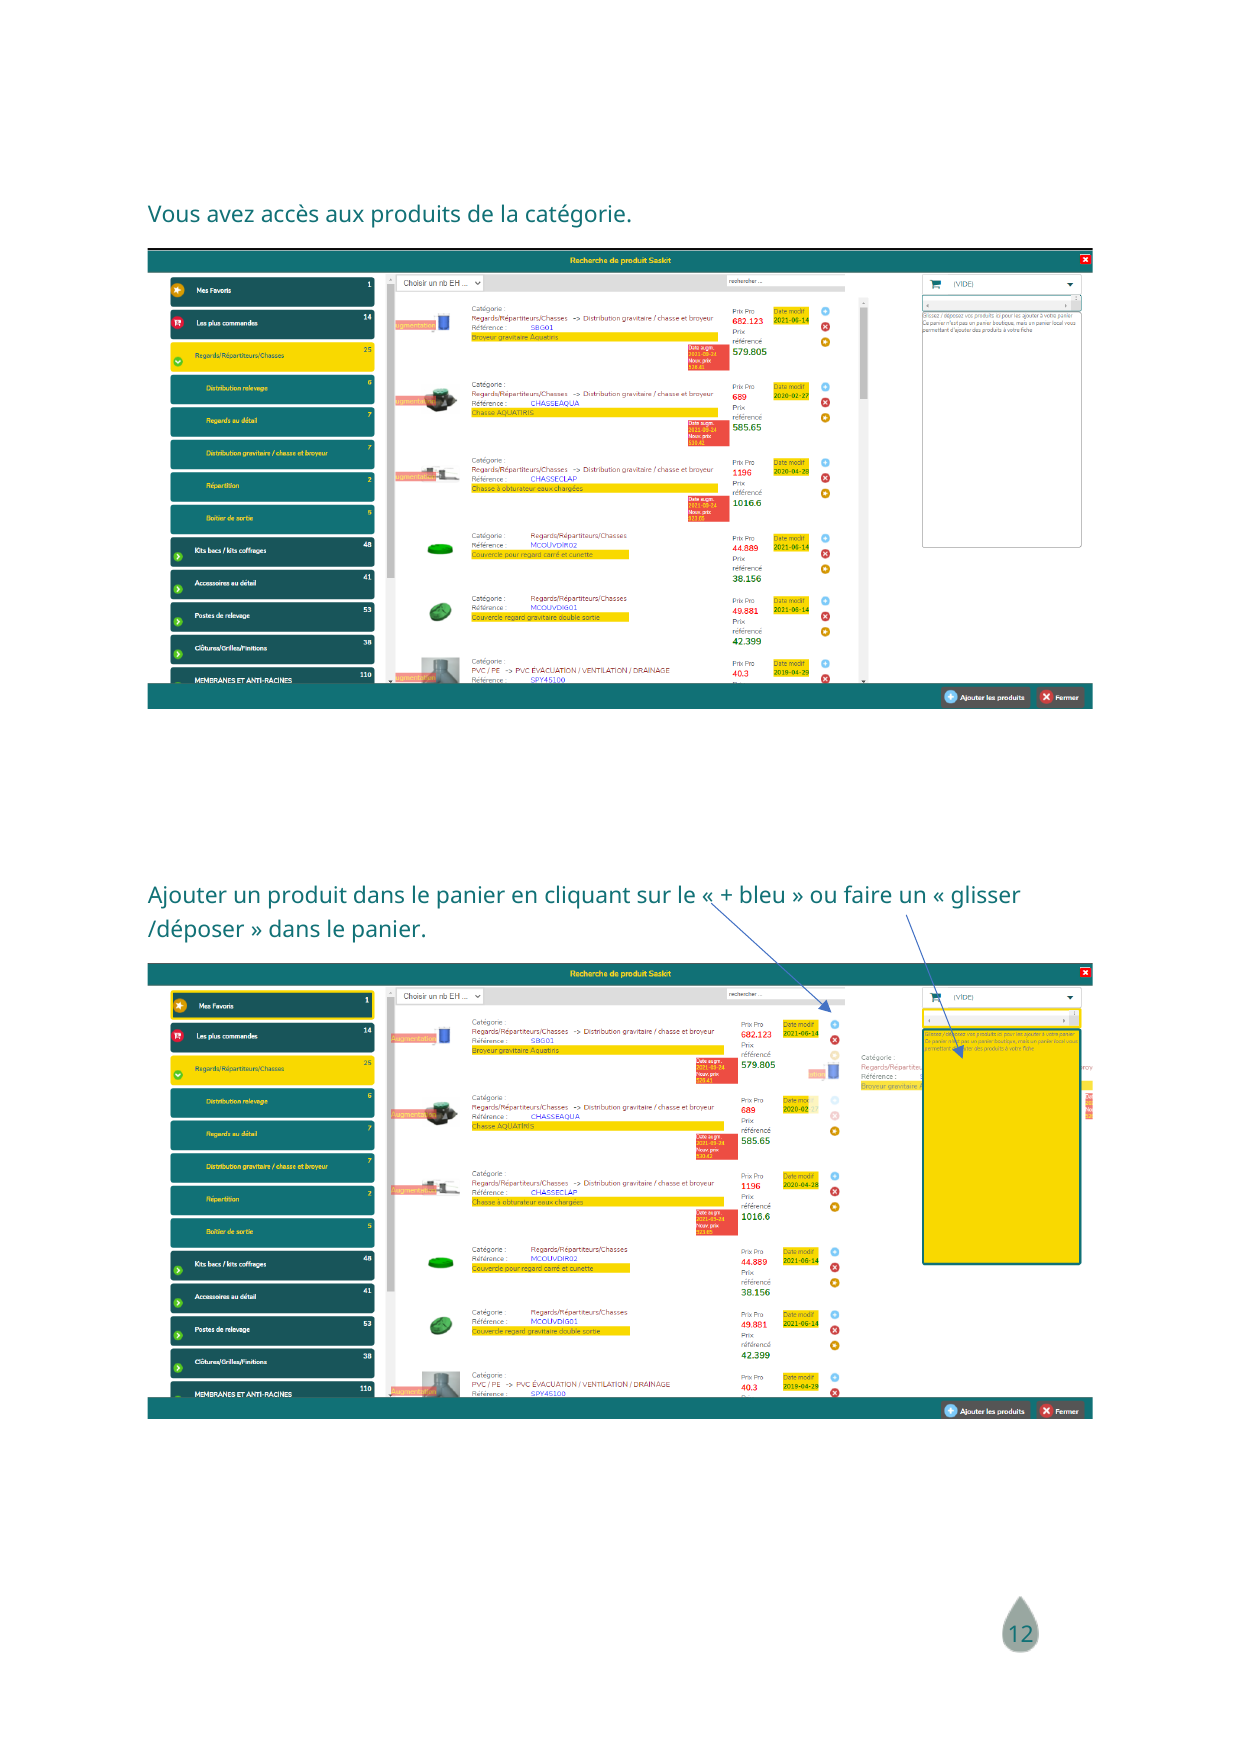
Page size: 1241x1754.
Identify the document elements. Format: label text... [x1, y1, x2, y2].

text Ajouter un produit dans le panier en cliquant sur le « + bleu » ou faire un « glisser /déposer » dans le panier. [148, 879, 1092, 944]
picture [147, 963, 1093, 1419]
picture [147, 248, 1093, 709]
text Vous avez accès aux produits de la catégorie. [148, 198, 1092, 229]
picture [1002, 1596, 1039, 1653]
